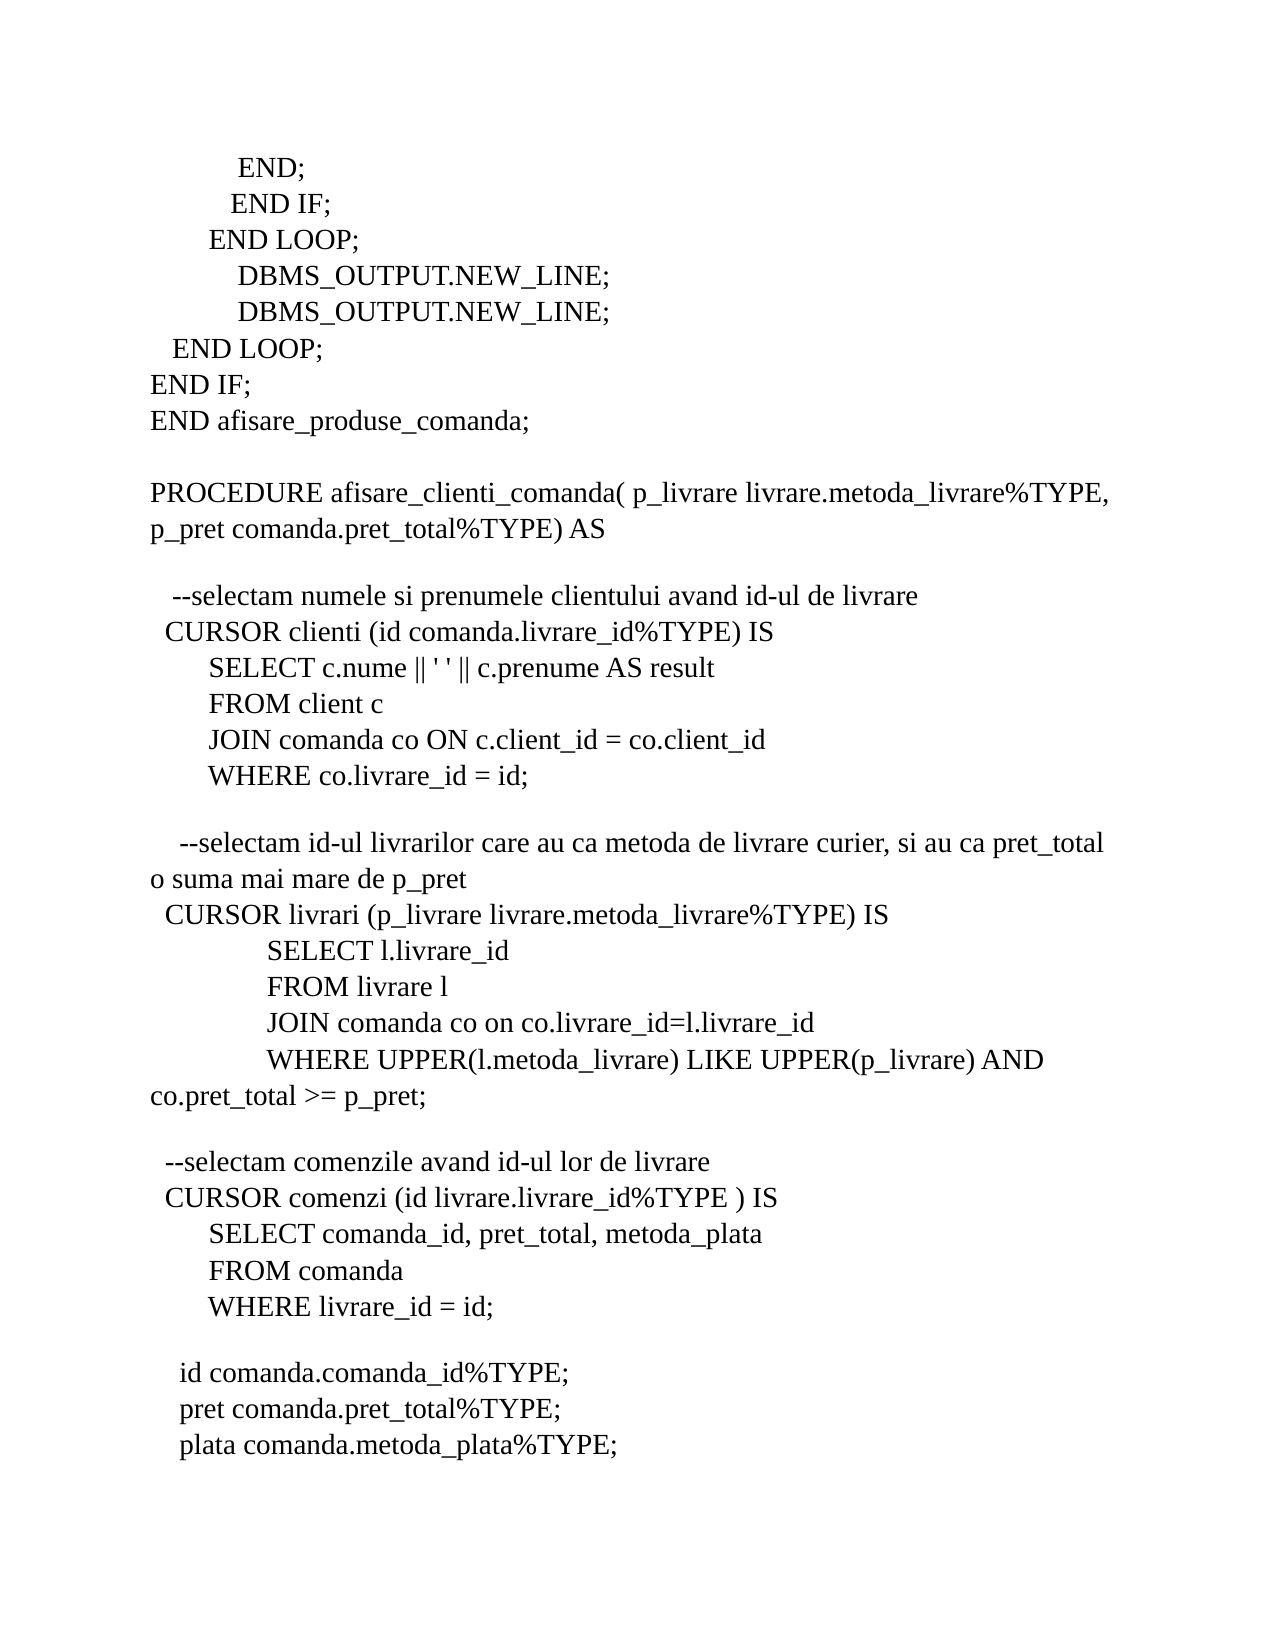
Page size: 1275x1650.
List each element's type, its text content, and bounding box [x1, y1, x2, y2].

text END afisare_produse_comanda; [150, 403, 1125, 437]
text SELECT comanda_id, pret_total, metoda_plata [150, 1217, 1125, 1250]
text WHERE UPPER(l.metoda_livrare) LIKE UPPER(p_livrare) AND co.pret_total >= p_pret; [150, 1042, 1125, 1111]
text END; [150, 150, 1125, 183]
text --selectam id-ul livrarilor care au ca metoda de livrare curier, si au ca pret_total o suma mai mare de p_pret [150, 825, 1125, 894]
text plata comanda.metoda_plata%TYPE; [150, 1427, 1125, 1461]
text END IF; [150, 367, 1125, 400]
text SELECT c.nume || ' ' || c.prenume AS result [150, 650, 1125, 684]
text --selectam numele si prenumele clientului avand id-ul de livrare [150, 578, 1125, 611]
text FROM client c [150, 686, 1125, 720]
text SELECT l.livrare_id [150, 933, 1125, 967]
text END LOOP; [150, 222, 1125, 256]
text CURSOR clienti (id comanda.livrare_id%TYPE) IS [150, 614, 1125, 647]
text WHERE livrare_id = id; [150, 1289, 1125, 1322]
text END IF; [150, 186, 1125, 220]
text pret comanda.pret_total%TYPE; [150, 1391, 1125, 1425]
text PROCEDURE afisare_clienti_comanda( p_livrare livrare.metoda_livrare%TYPE, p_pret comanda.pret_total%TYPE) AS [150, 475, 1125, 545]
text CURSOR comenzi (id livrare.livrare_id%TYPE ) IS [150, 1180, 1125, 1214]
text FROM comanda [150, 1253, 1125, 1286]
text WHERE co.livrare_id = id; [150, 758, 1125, 792]
text JOIN comanda co on co.livrare_id=l.livrare_id [150, 1006, 1125, 1039]
text id comanda.comanda_id%TYPE; [150, 1355, 1125, 1389]
text --selectam comenzile avand id-ul lor de livrare [150, 1144, 1125, 1178]
text JOIN comanda co ON c.client_id = co.client_id [150, 722, 1125, 756]
text DBMS_OUTPUT.NEW_LINE; [150, 294, 1125, 328]
text FROM livrare l [150, 969, 1125, 1003]
text DBMS_OUTPUT.NEW_LINE; [150, 258, 1125, 292]
text CURSOR livrari (p_livrare livrare.metoda_livrare%TYPE) IS [150, 897, 1125, 931]
text END LOOP; [150, 331, 1125, 364]
